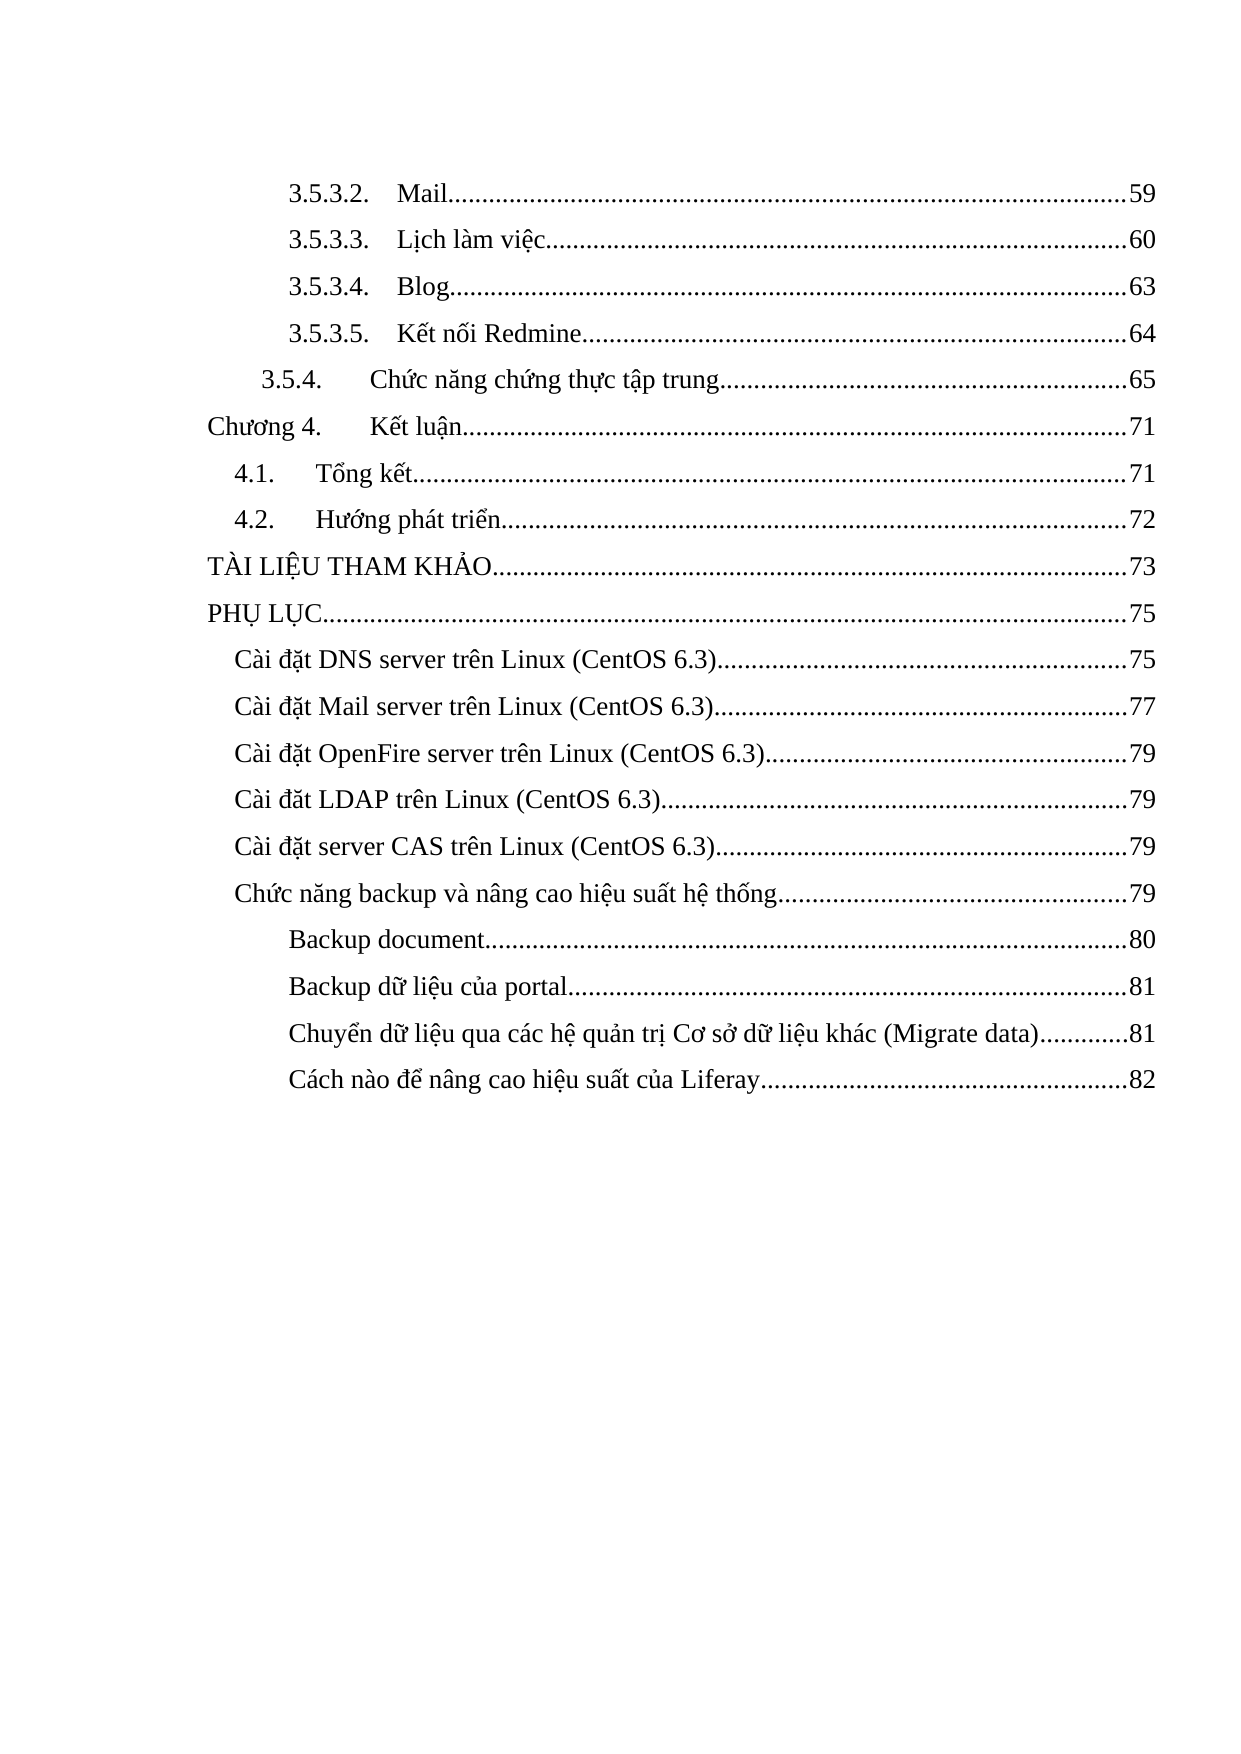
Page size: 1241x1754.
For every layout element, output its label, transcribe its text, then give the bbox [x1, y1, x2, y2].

text Chức năng backup và nâng cao hiệu suất hệ thống 79 [234, 877, 1122, 908]
text Chương 4. Kết luận 71 [207, 410, 1122, 441]
text 3.5.3.3. Lịch làm việc 60 [288, 224, 1122, 255]
text Cài đặt Mail server trên Linux (CentOS 6.3) 77 [234, 690, 1122, 721]
text Cài đặt DNS server trên Linux (CentOS 6.3) 75 [234, 644, 1122, 675]
text Cách nào để nâng cao hiệu suất của Liferay 82 [288, 1064, 1122, 1095]
text 3.5.4. Chức năng chứng thực tập trung 65 [261, 364, 1122, 395]
text 3.5.3.2. Mail 59 [288, 177, 1122, 208]
text Backup document 80 [288, 924, 1122, 955]
text 3.5.3.5. Kết nối Redmine 64 [288, 317, 1122, 348]
text Cài đặt OpenFire server trên Linux (CentOS 6.3) 79 [234, 737, 1122, 768]
text Cài đăt LDAP trên Linux (CentOS 6.3) 79 [234, 784, 1122, 815]
text TÀI LIỆU THAM KHẢO 73 [207, 550, 1122, 581]
text PHỤ LỤC 75 [207, 597, 1122, 628]
text Cài đặt server CAS trên Linux (CentOS 6.3) 79 [234, 830, 1122, 861]
text Backup dữ liệu của portal 81 [288, 970, 1122, 1001]
text 4.1. Tổng kết 71 [234, 457, 1122, 488]
text 3.5.3.4. Blog 63 [288, 270, 1122, 301]
text 4.2. Hướng phát triển 72 [234, 504, 1122, 535]
text Chuyển dữ liệu qua các hệ quản trị Cơ sở dữ liệu khác (Migrate data) 81 [288, 1017, 1122, 1048]
